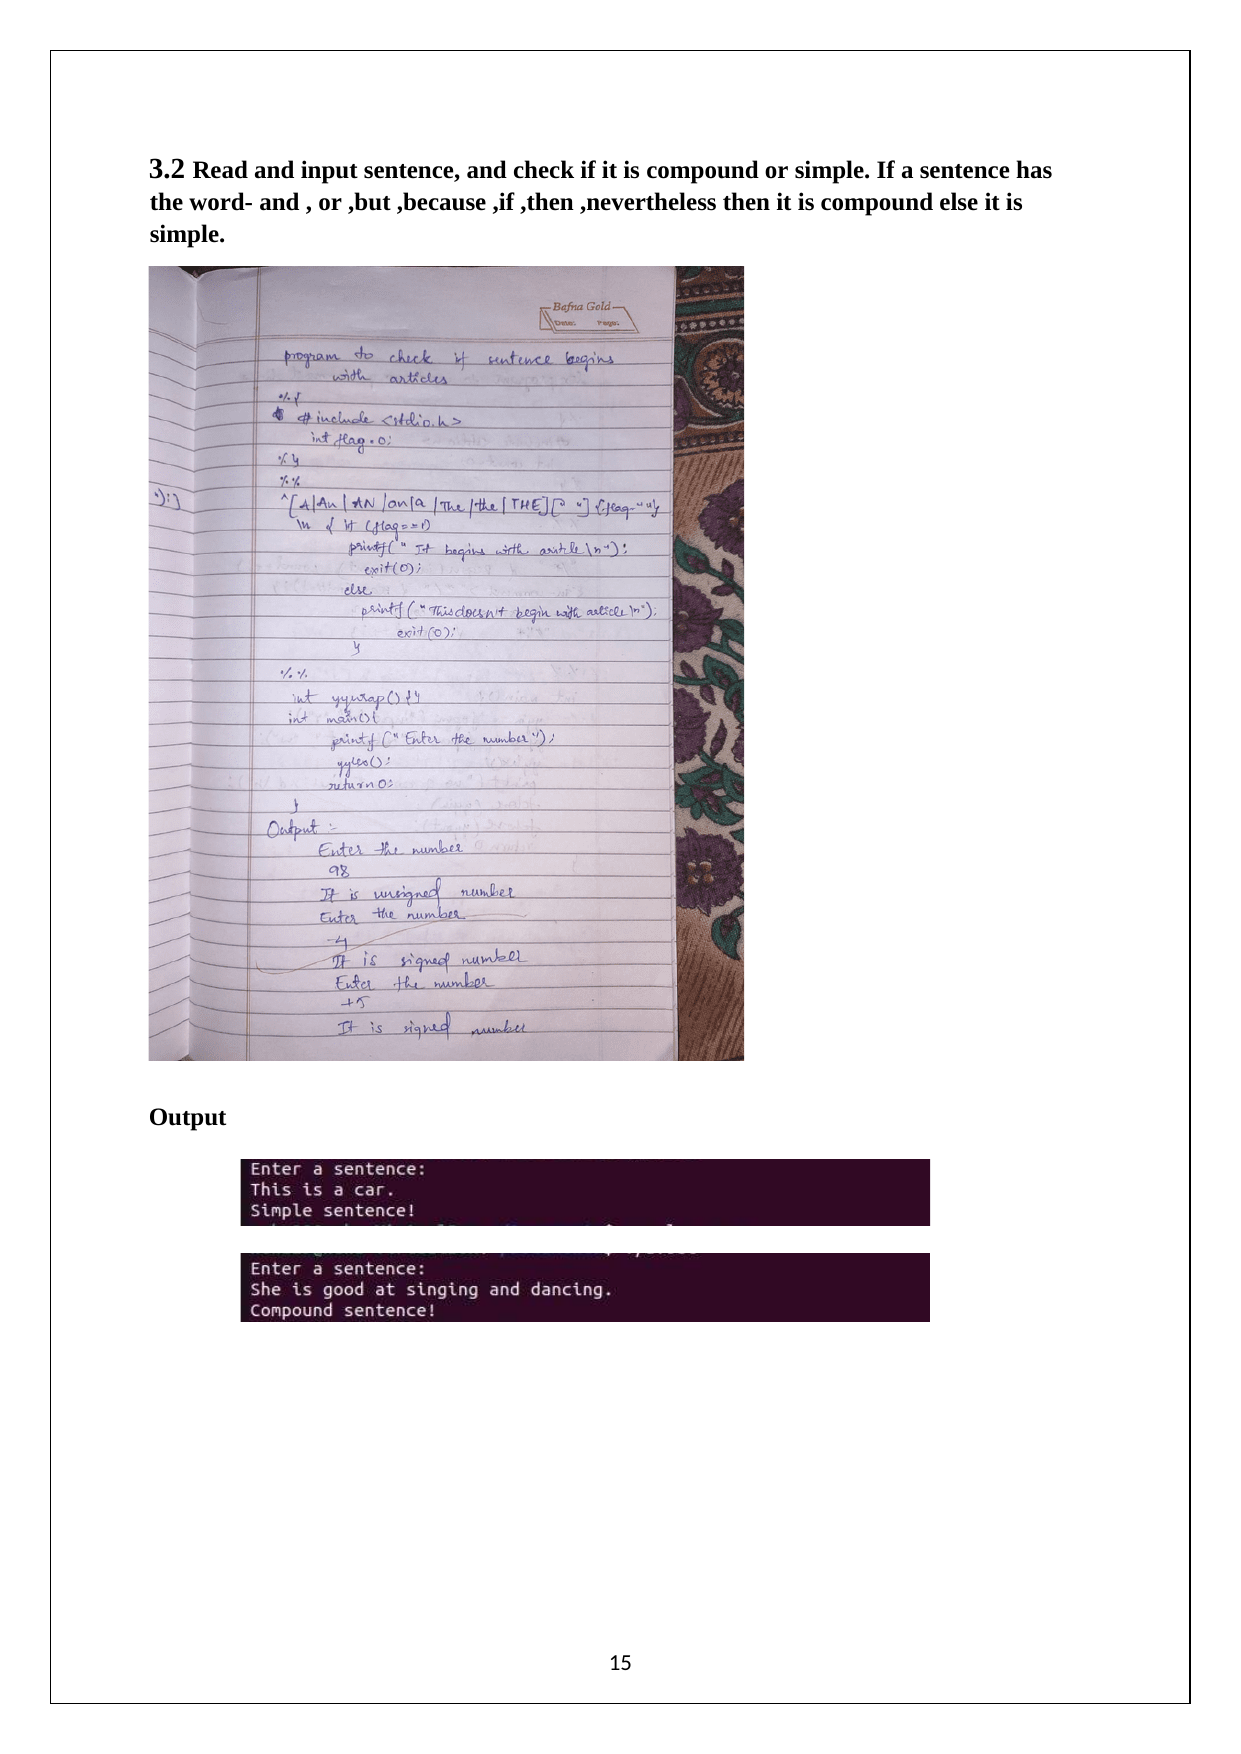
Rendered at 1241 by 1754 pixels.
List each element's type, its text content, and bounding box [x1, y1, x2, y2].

text Output [148, 1102, 1091, 1131]
picture [240, 1253, 930, 1322]
text 3.2 Read and input sentence, and check if it is compound or simple. If a sentence has the word- and , or ,but ,because ,if ,then ,nevertheless then it is compound else it is simple. [148, 151, 1091, 248]
picture [240, 1159, 930, 1226]
picture [148, 266, 745, 1061]
